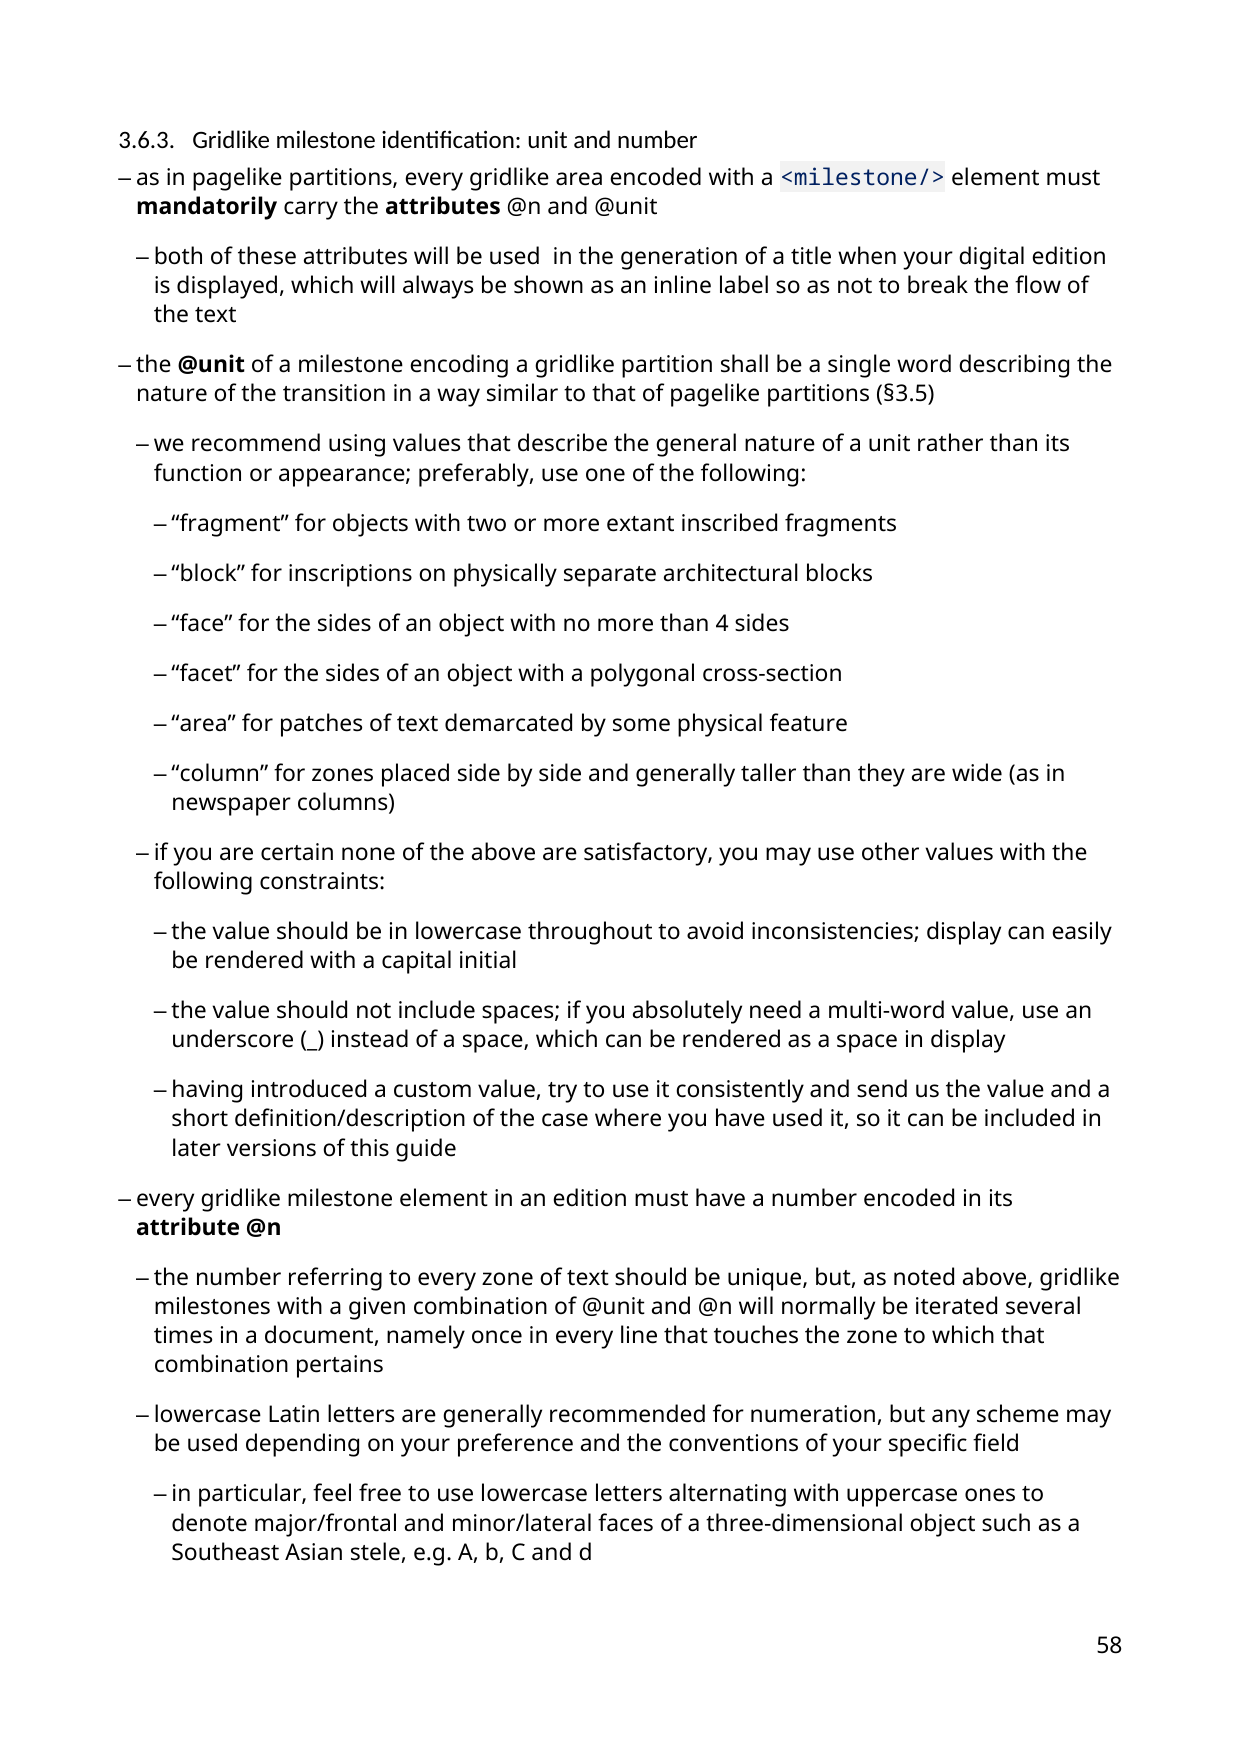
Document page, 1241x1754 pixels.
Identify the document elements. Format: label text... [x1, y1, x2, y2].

list the value should be in lowercase throughout to avoid inconsistencies; display can easily be rendered with a capital initial [153, 916, 1122, 974]
list if you are certain none of the above are satisfactory, you may use other values with the following constraints: [136, 837, 1122, 895]
list “area” for patches of text demarcated by some physical feature [153, 708, 1122, 737]
list “block” for inscriptions on physically separate architectural blocks [153, 558, 1122, 587]
list “facet” for the sides of an object with a polygonal cross-section [153, 658, 1122, 687]
list every gridlike milestone element in an edition must have a number encoded in its attribute @n [118, 1183, 1122, 1241]
list we recommend using values that describe the general nature of a unit rather than its function or appearance; preferably, use one of the following: [136, 428, 1122, 487]
list the @unit of a milestone encoding a gridlike partition shall be a single word describing the nature of the transition in a way similar to that of pagelike partitions (§3.5) [118, 349, 1122, 408]
list “fragment” for objects with two or more extant inscribed fragments [153, 508, 1122, 537]
list “face” for the sides of an object with no more than 4 sides [153, 608, 1122, 637]
list both of these attributes will be used in the generation of a title when your digital edition is displayed, which will always be shown as an inline label so as not to break the flow of the text [136, 241, 1122, 328]
list having introduced a custom value, try to use it consistently and send us the value and a short definition/description of the case where you have used it, so it can be included in later versions of this guide [153, 1074, 1122, 1162]
list as in pagelike partitions, every gridlike area encoded with a <milestone/> element must mandatorily carry the attributes @n and @unit [118, 162, 1122, 220]
list the number referring to every zone of text should be unique, but, as noted above, gridlike milestones with a given combination of @unit and @n will normally be iterated several times in a document, namely once in every line that touches the zone to which that combination pertains [136, 1262, 1122, 1378]
list “column” for zones placed side by side and generally taller than they are wide (as in newspaper columns) [153, 758, 1122, 816]
list lowercase Latin letters are generally recommended for numeration, but any scheme may be used depending on your preference and the conventions of your specific field [136, 1399, 1122, 1458]
list the value should not include spaces; if you absolutely need a multi-word value, use an underscore (_) instead of a space, which can be rendered as a space in display [153, 995, 1122, 1053]
list in particular, feel free to use lowercase letters alternating with uppercase ones to denote major/frontal and minor/lateral faces of a three-dimensional object such as a Southeast Asian stele, e.g. A, b, C and d [153, 1478, 1122, 1566]
subtitle Gridlike milestone identification: unit and number [118, 118, 1122, 156]
